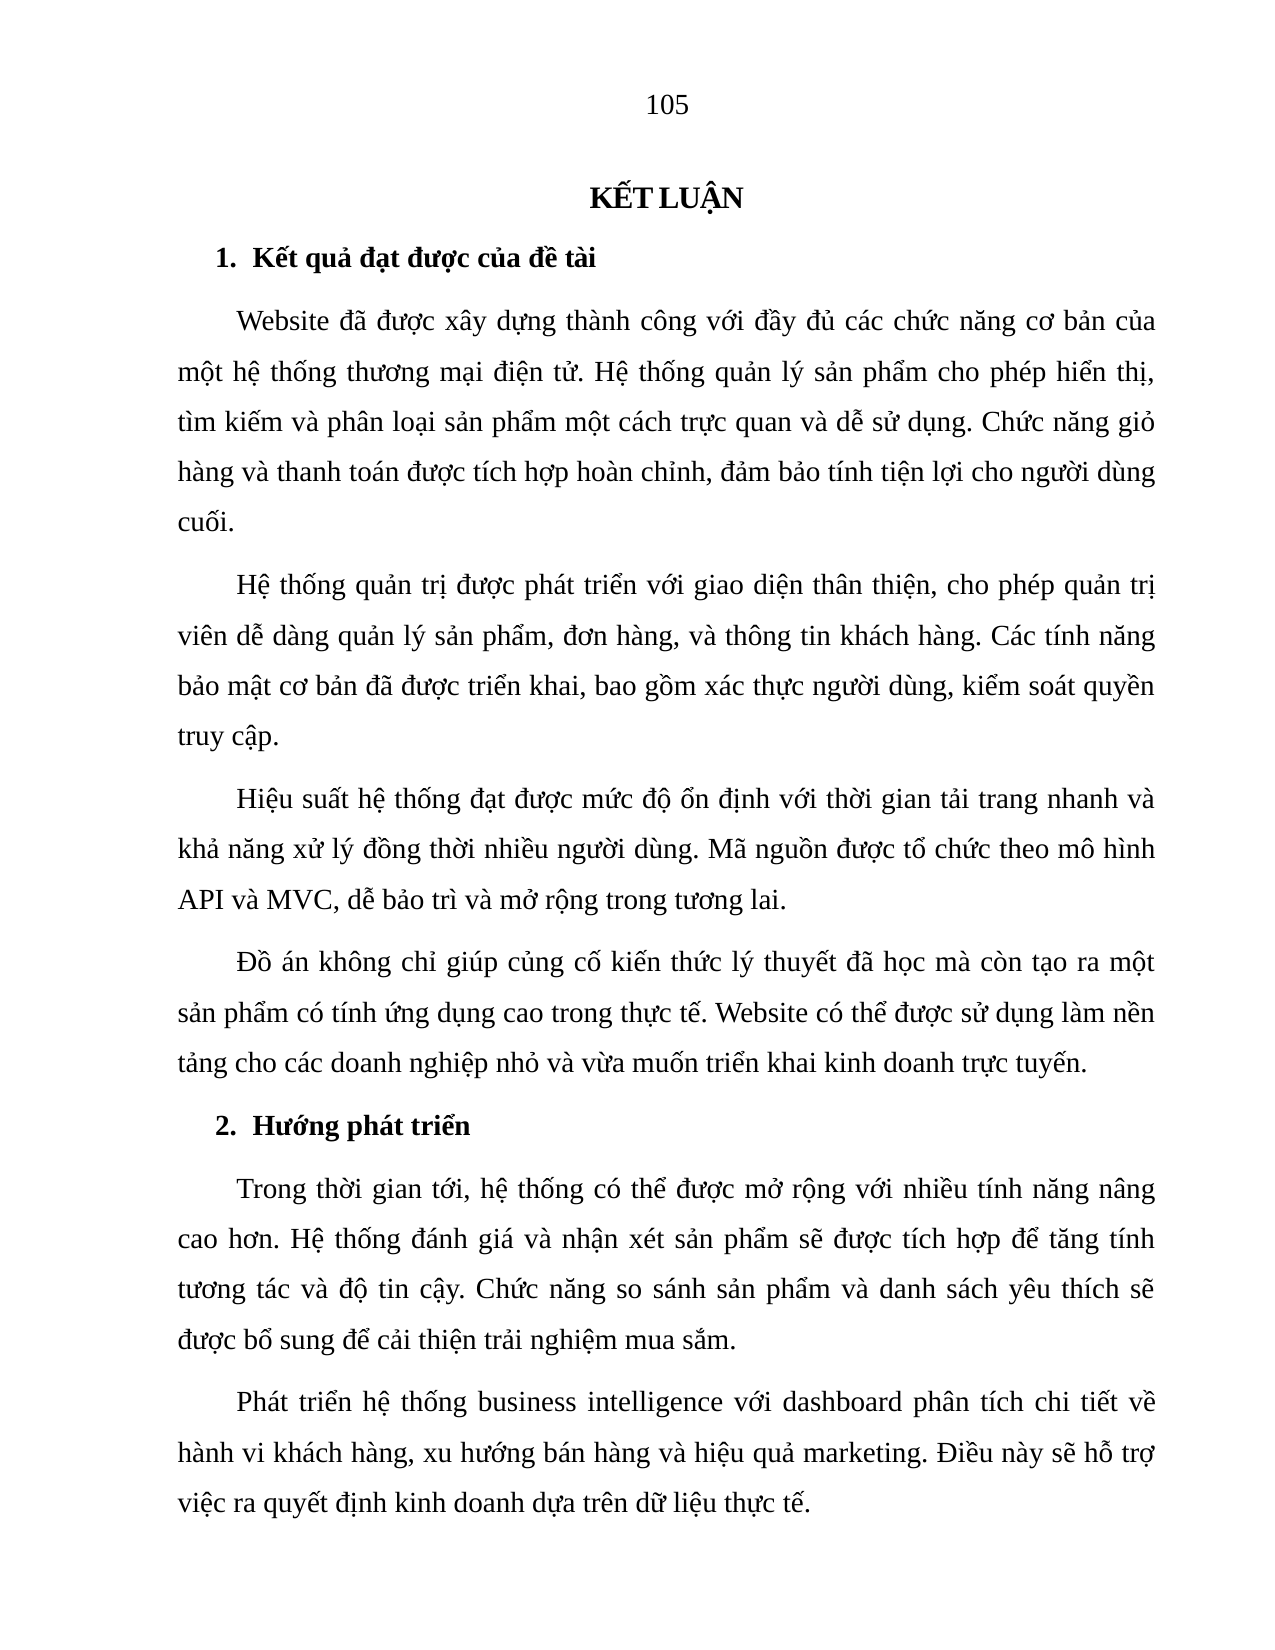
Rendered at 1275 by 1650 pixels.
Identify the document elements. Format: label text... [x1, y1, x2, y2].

text Trong thời gian tới, hệ thống có thể được mở rộng với nhiều tính năng nâng cao hơn. Hệ thống đánh giá và nhận xét sản phẩm sẽ được tích hợp để tăng tính tương tác và độ tin cậy. Chức năng so sánh sản phẩm và danh sách yêu thích sẽ được bổ sung để cải thiện trải nghiệm mua sắm. [177, 1171, 1157, 1355]
text Hệ thống quản trị được phát triển với giao diện thân thiện, cho phép quản trị viên dễ dàng quản lý sản phẩm, đơn hàng, và thông tin khách hàng. Các tính năng bảo mật cơ bản đã được triển khai, bao gồm xác thực người dùng, kiểm soát quyền truy cập. [177, 567, 1157, 752]
list Kết quả đạt được của đề tài [215, 241, 1157, 274]
text Phát triển hệ thống business intelligence với dashboard phân tích chi tiết về hành vi khách hàng, xu hướng bán hàng và hiệu quả marketing. Điều này sẽ hỗ trợ việc ra quyết định kinh doanh dựa trên dữ liệu thực tế. [177, 1384, 1157, 1519]
title KẾT LUẬN [177, 179, 1157, 216]
list Hướng phát triển [215, 1108, 1157, 1142]
text Đồ án không chỉ giúp củng cố kiến thức lý thuyết đã học mà còn tạo ra một sản phẩm có tính ứng dụng cao trong thực tế. Website có thể được sử dụng làm nền tảng cho các doanh nghiệp nhỏ và vừa muốn triển khai kinh doanh trực tuyến. [177, 944, 1157, 1079]
text Hiệu suất hệ thống đạt được mức độ ổn định với thời gian tải trang nhanh và khả năng xử lý đồng thời nhiều người dùng. Mã nguồn được tổ chức theo mô hình API và MVC, dễ bảo trì và mở rộng trong tương lai. [177, 781, 1157, 915]
text Website đã được xây dựng thành công với đầy đủ các chức năng cơ bản của một hệ thống thương mại điện tử. Hệ thống quản lý sản phẩm cho phép hiển thị, tìm kiếm và phân loại sản phẩm một cách trực quan và dễ sử dụng. Chức năng giỏ hàng và thanh toán được tích hợp hoàn chỉnh, đảm bảo tính tiện lợi cho người dùng cuối. [177, 303, 1157, 538]
